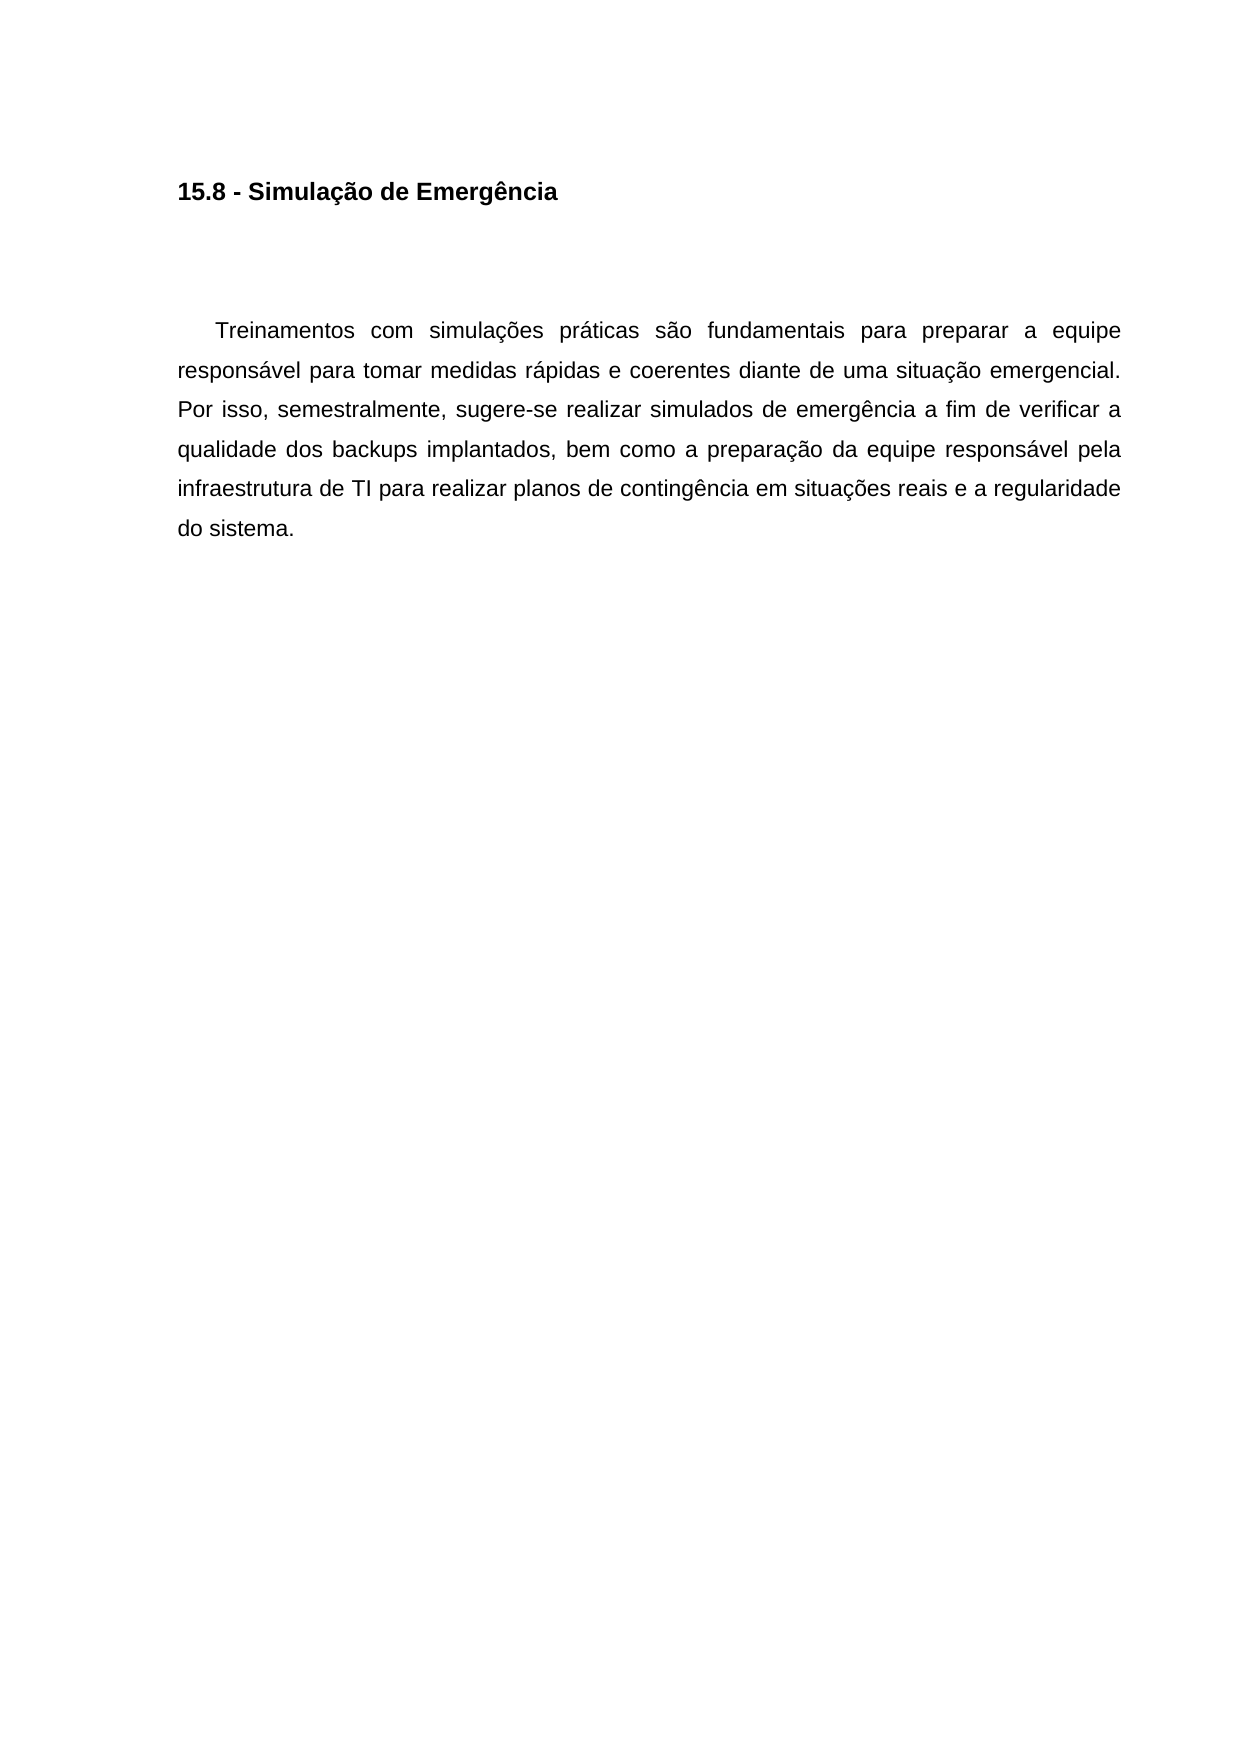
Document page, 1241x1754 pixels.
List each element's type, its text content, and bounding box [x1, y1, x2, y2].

text Treinamentos com simulações práticas são fundamentais para preparar a equipe responsável para tomar medidas rápidas e coerentes diante de uma situação emergencial. Por isso, semestralmente, sugere-se realizar simulados de emergência a fim de verificar a qualidade dos backups implantados, bem como a preparação da equipe responsável pela infraestrutura de TI para realizar planos de contingência em situações reais e a regularidade do sistema. [177, 317, 1122, 541]
subtitle 15.8 - Simulação de Emergência [177, 177, 1122, 206]
